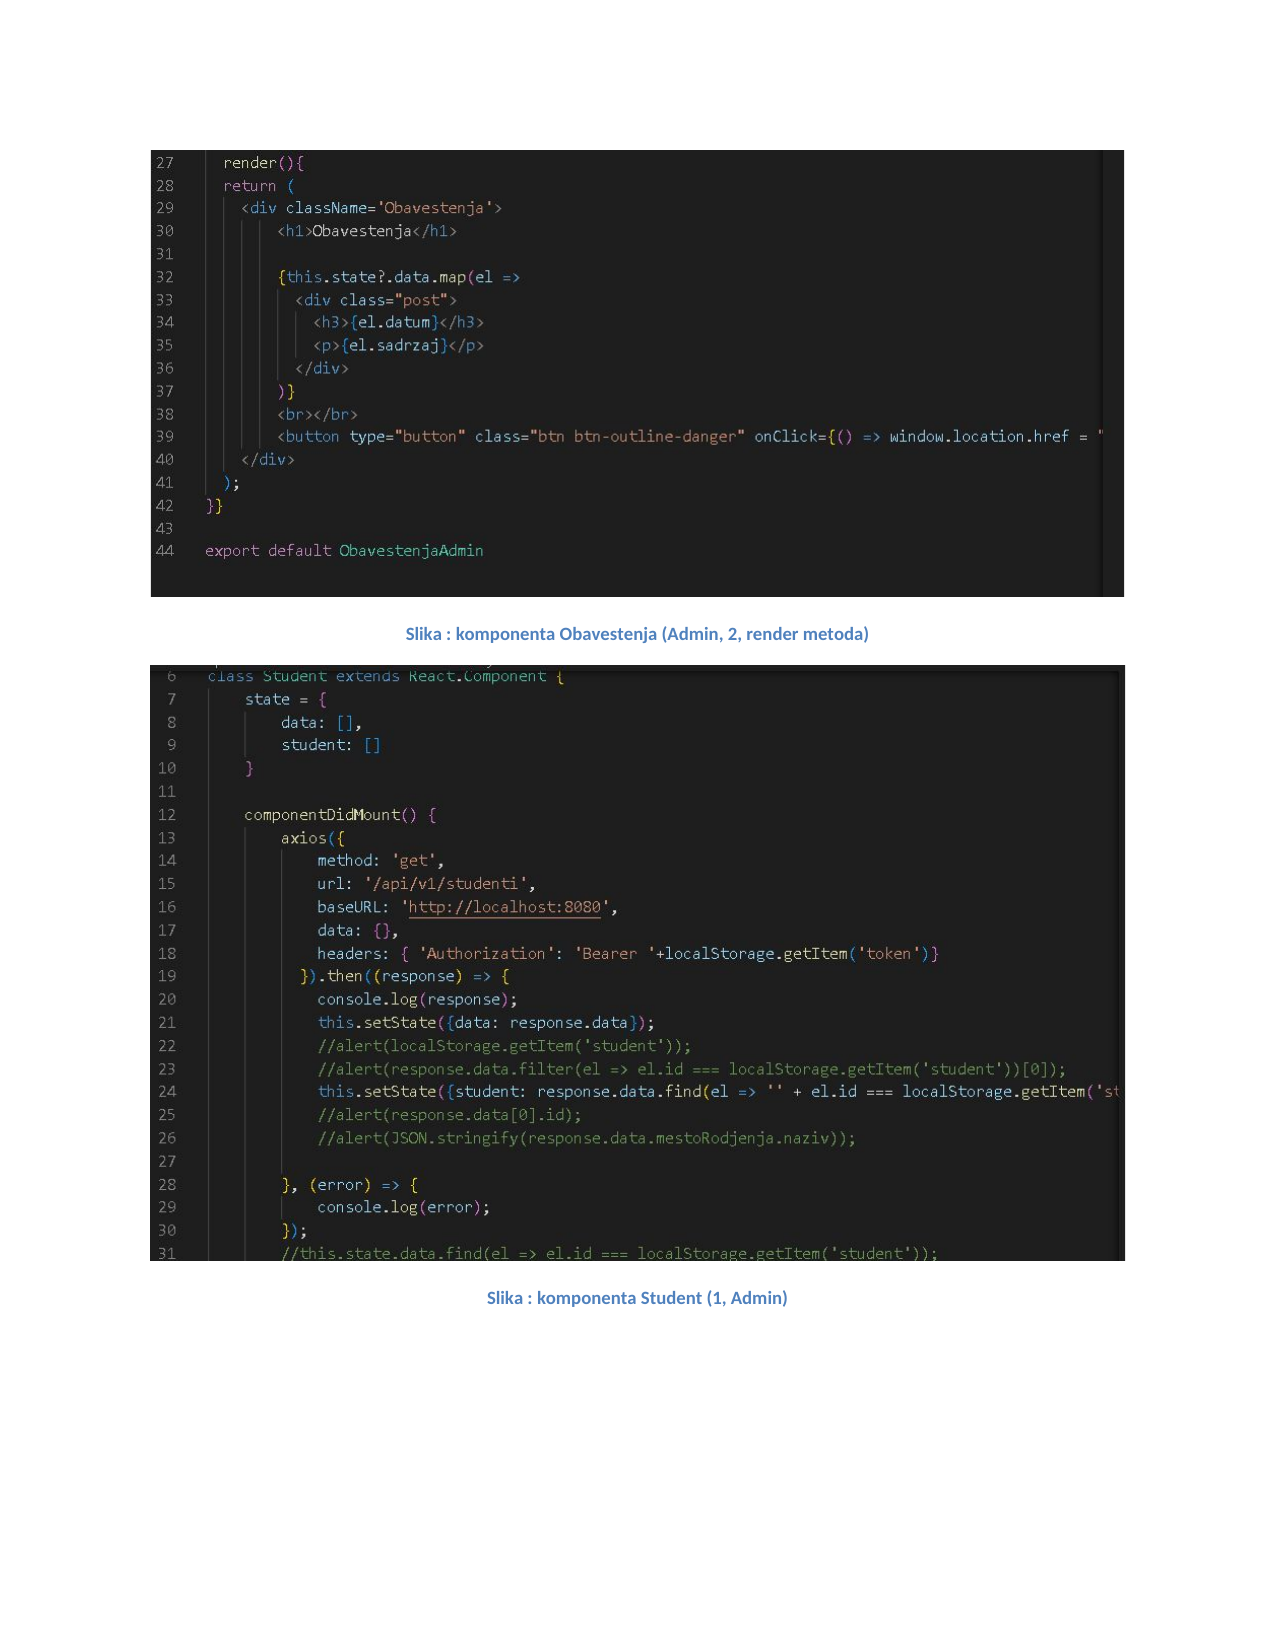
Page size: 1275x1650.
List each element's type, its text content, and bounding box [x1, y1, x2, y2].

picture [150, 665, 1125, 1261]
text Slika : komponenta Student (1, Admin) [150, 1286, 1125, 1309]
text Slika : komponenta Obavestenja (Admin, 2, render metoda) [150, 622, 1125, 645]
picture [150, 150, 1125, 597]
